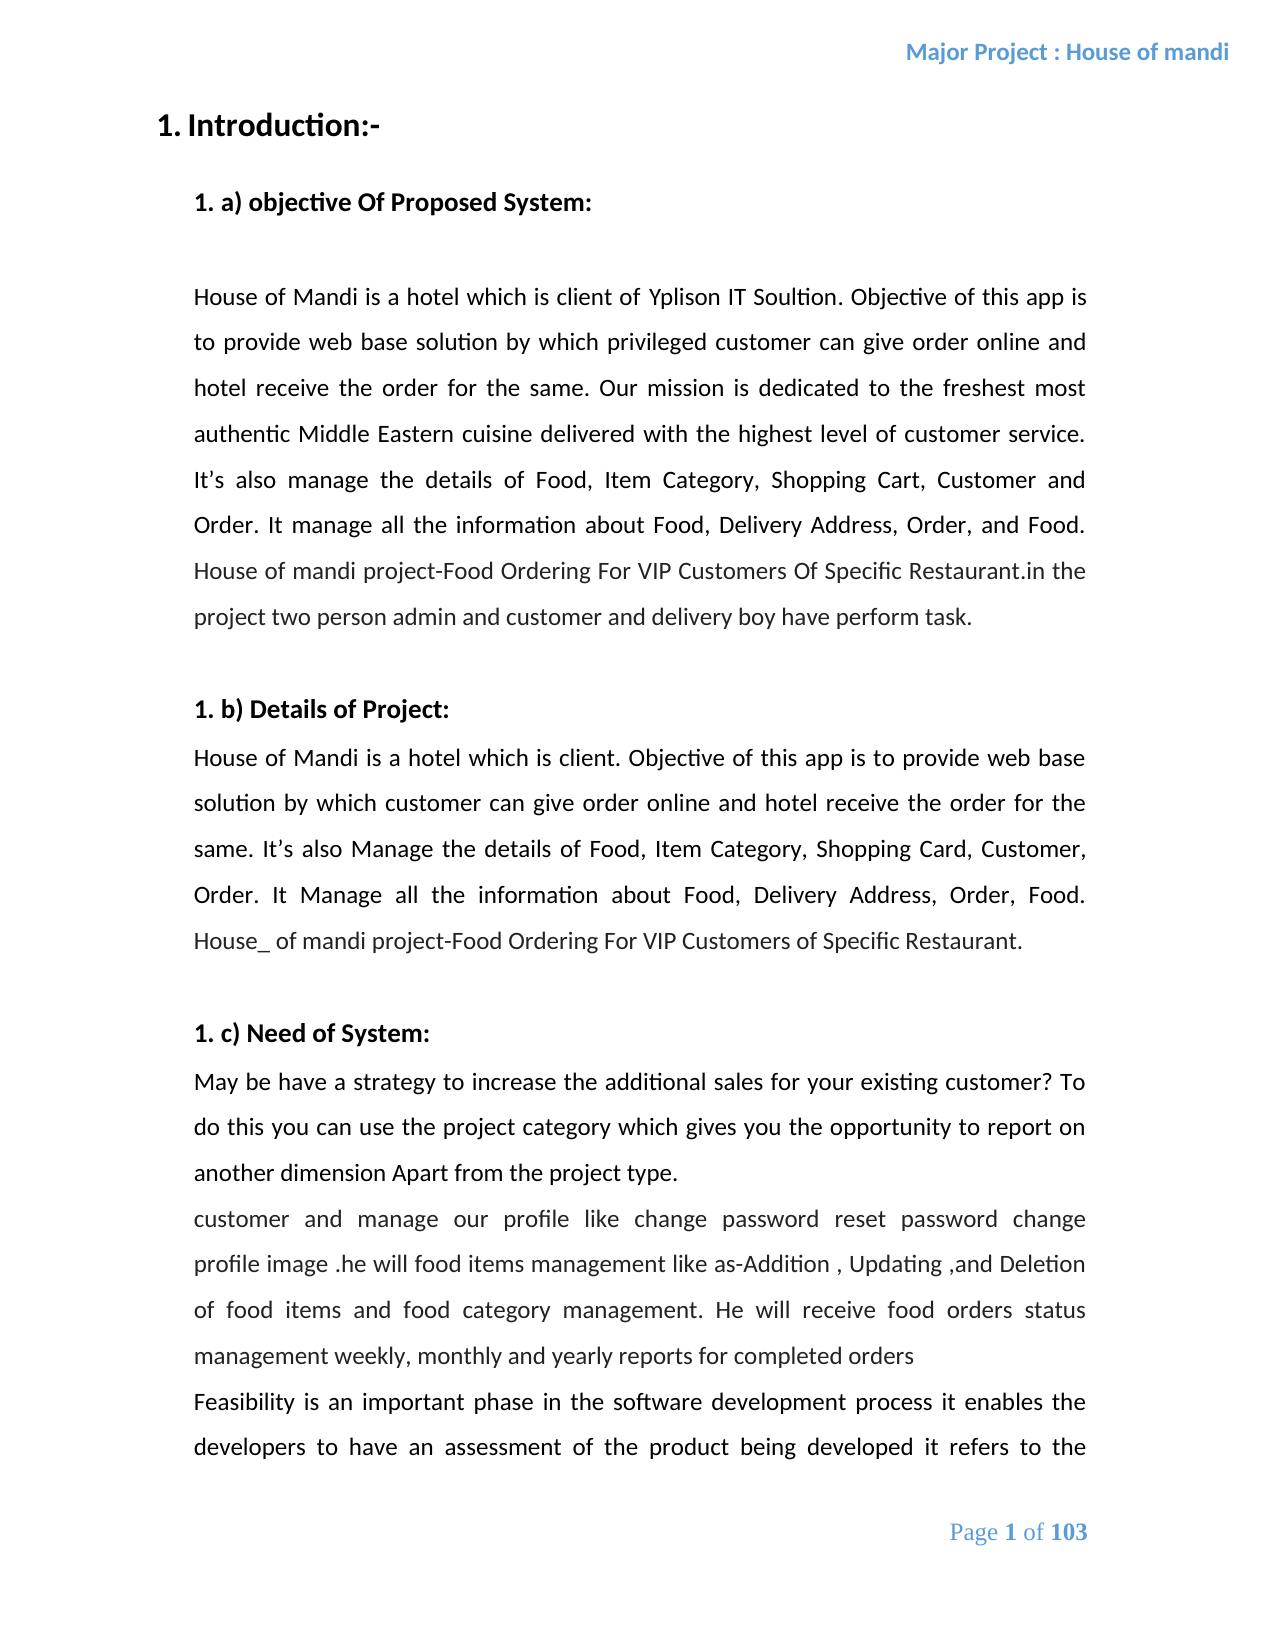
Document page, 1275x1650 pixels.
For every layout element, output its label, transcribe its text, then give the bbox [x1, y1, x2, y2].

text 1. c) Need of System: [193, 1016, 1087, 1049]
text House of Mandi is a hotel which is client. Objective of this app is to provide web base solution by which customer can give order online and hotel receive the order for the same. It’s also Manage the details of Food, Item Category, Shopping Card, Customer, Order. It Manage all the information about Food, Delivery Address, Order, Food. House_ of mandi project-Food Ordering For VIP Customers of Specific Restaurant. [193, 742, 1087, 955]
text House of Mandi is a hotel which is client of Yplison IT Soultion. Objective of this app is to provide web base solution by which privileged customer can give order online and hotel receive the order for the same. Our mission is dedicated to the freshest most authentic Middle Eastern cuisine delivered with the highest level of customer service. It’s also manage the details of Food, Item Category, Shopping Cart, Customer and Order. It manage all the information about Food, Delivery Address, Order, and Food. House of mandi project-Food Ordering For VIP Customers Of Specific Restaurant.in the project two person admin and customer and delivery boy have perform task. [193, 281, 1087, 631]
text customer and manage our profile like change password reset password change profile image .he will food items management like as-Addition , Updating ,and Deletion of food items and food category management. He will receive food orders status management weekly, monthly and yearly reports for completed orders [193, 1203, 1087, 1371]
text May be have a strategy to increase the additional sales for your existing customer? To do this you can use the project category which gives you the opportunity to report on another dimension Apart from the project type. [193, 1066, 1087, 1188]
text 1. a) objective Of Proposed System: [193, 186, 1087, 219]
list Introduction:- [156, 104, 1087, 144]
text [193, 1386, 1087, 1462]
text 1. b) Details of Project: [193, 692, 1087, 725]
